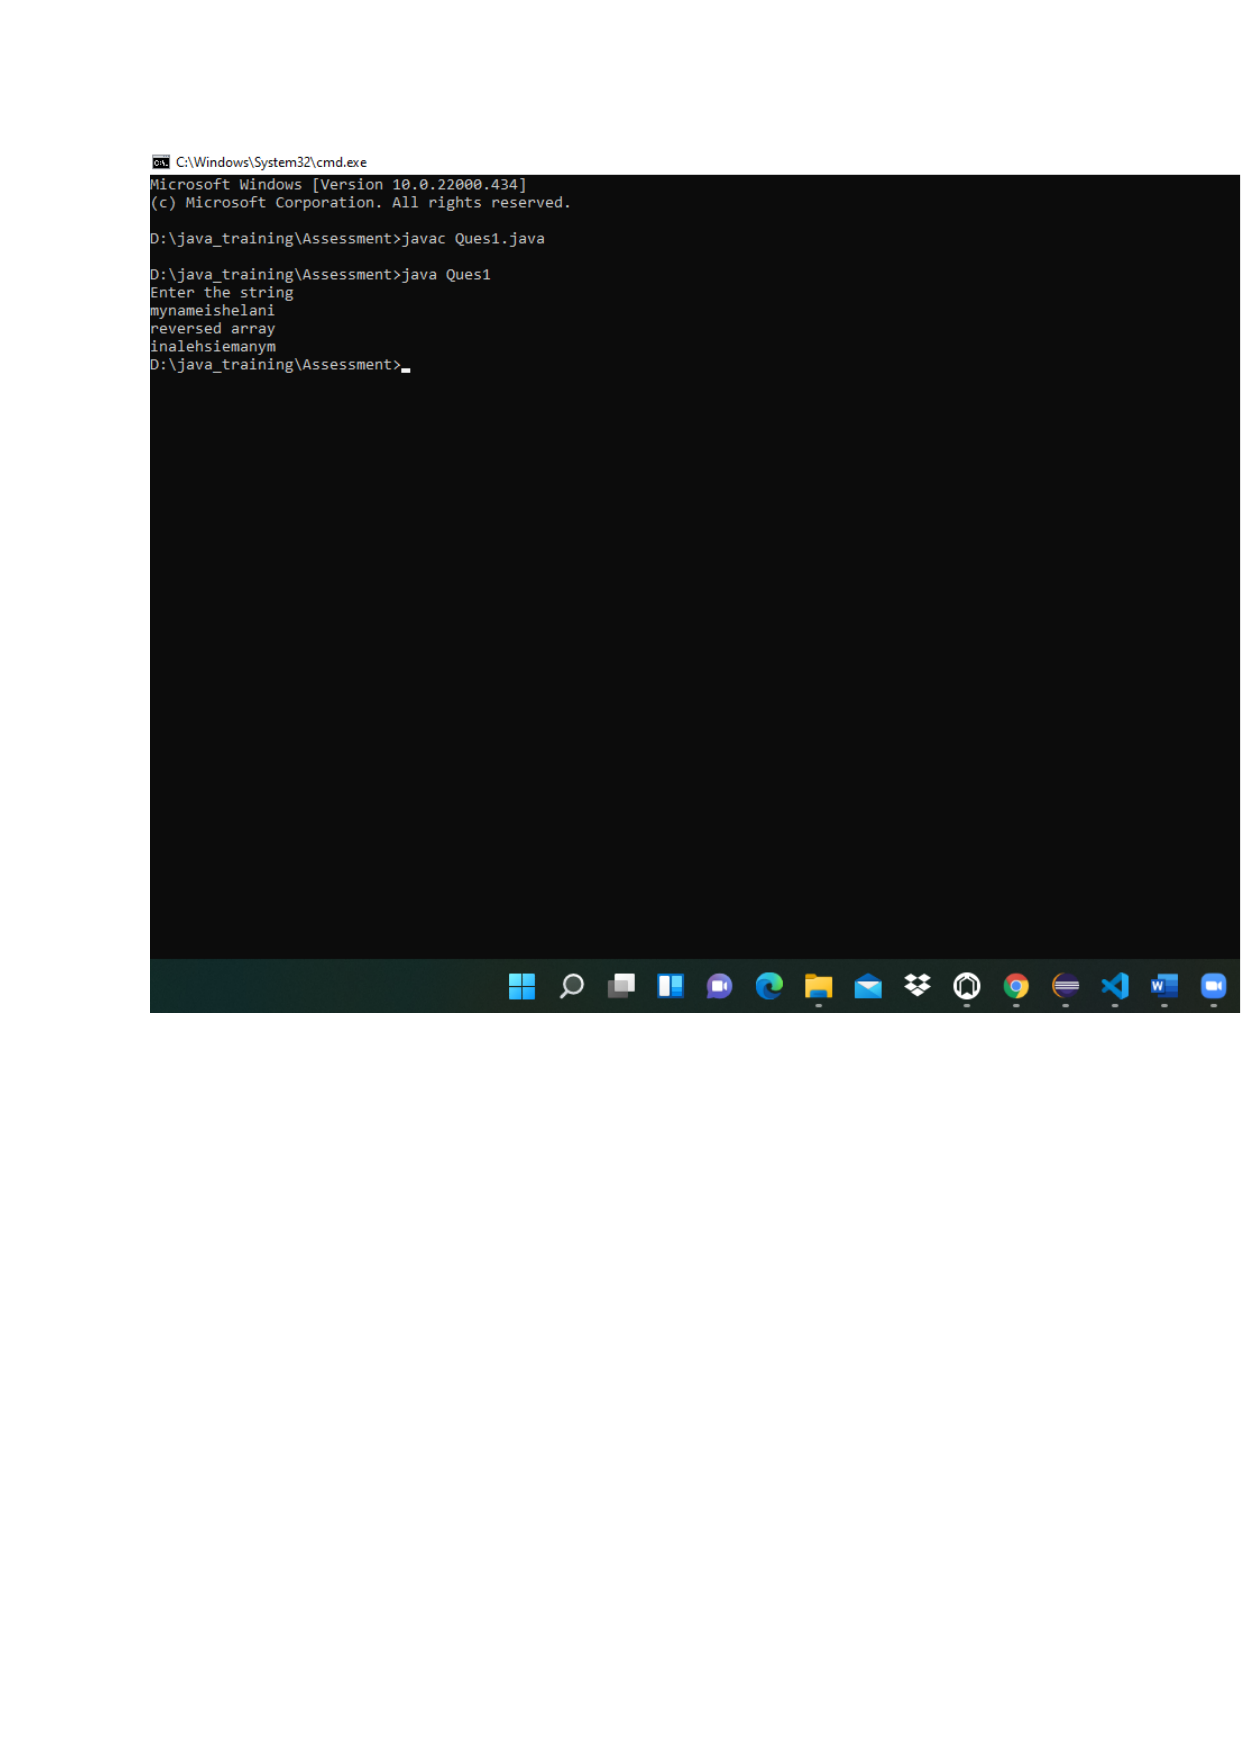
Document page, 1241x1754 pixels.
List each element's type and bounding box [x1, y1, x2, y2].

picture [150, 150, 1241, 1013]
